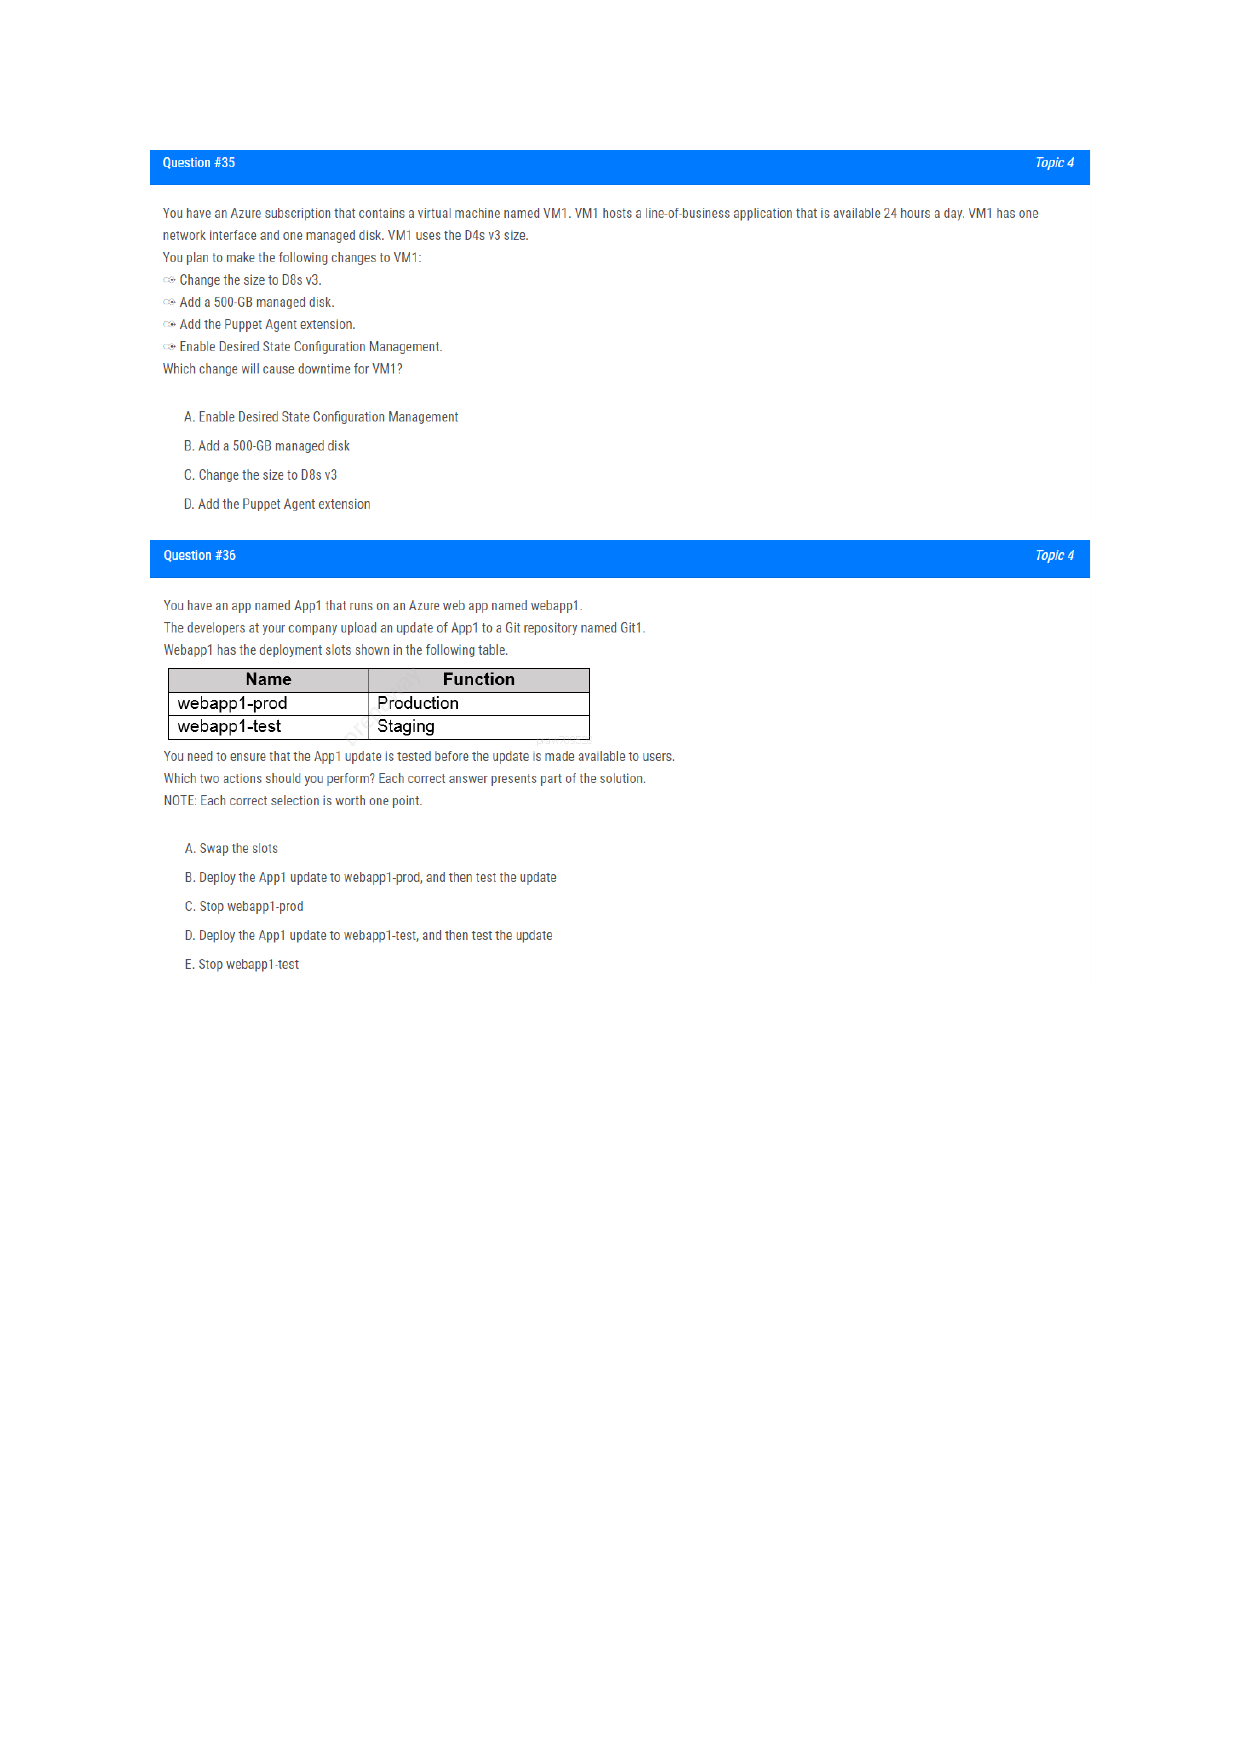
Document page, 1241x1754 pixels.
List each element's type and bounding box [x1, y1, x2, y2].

picture [150, 150, 1091, 522]
picture [150, 540, 1091, 989]
